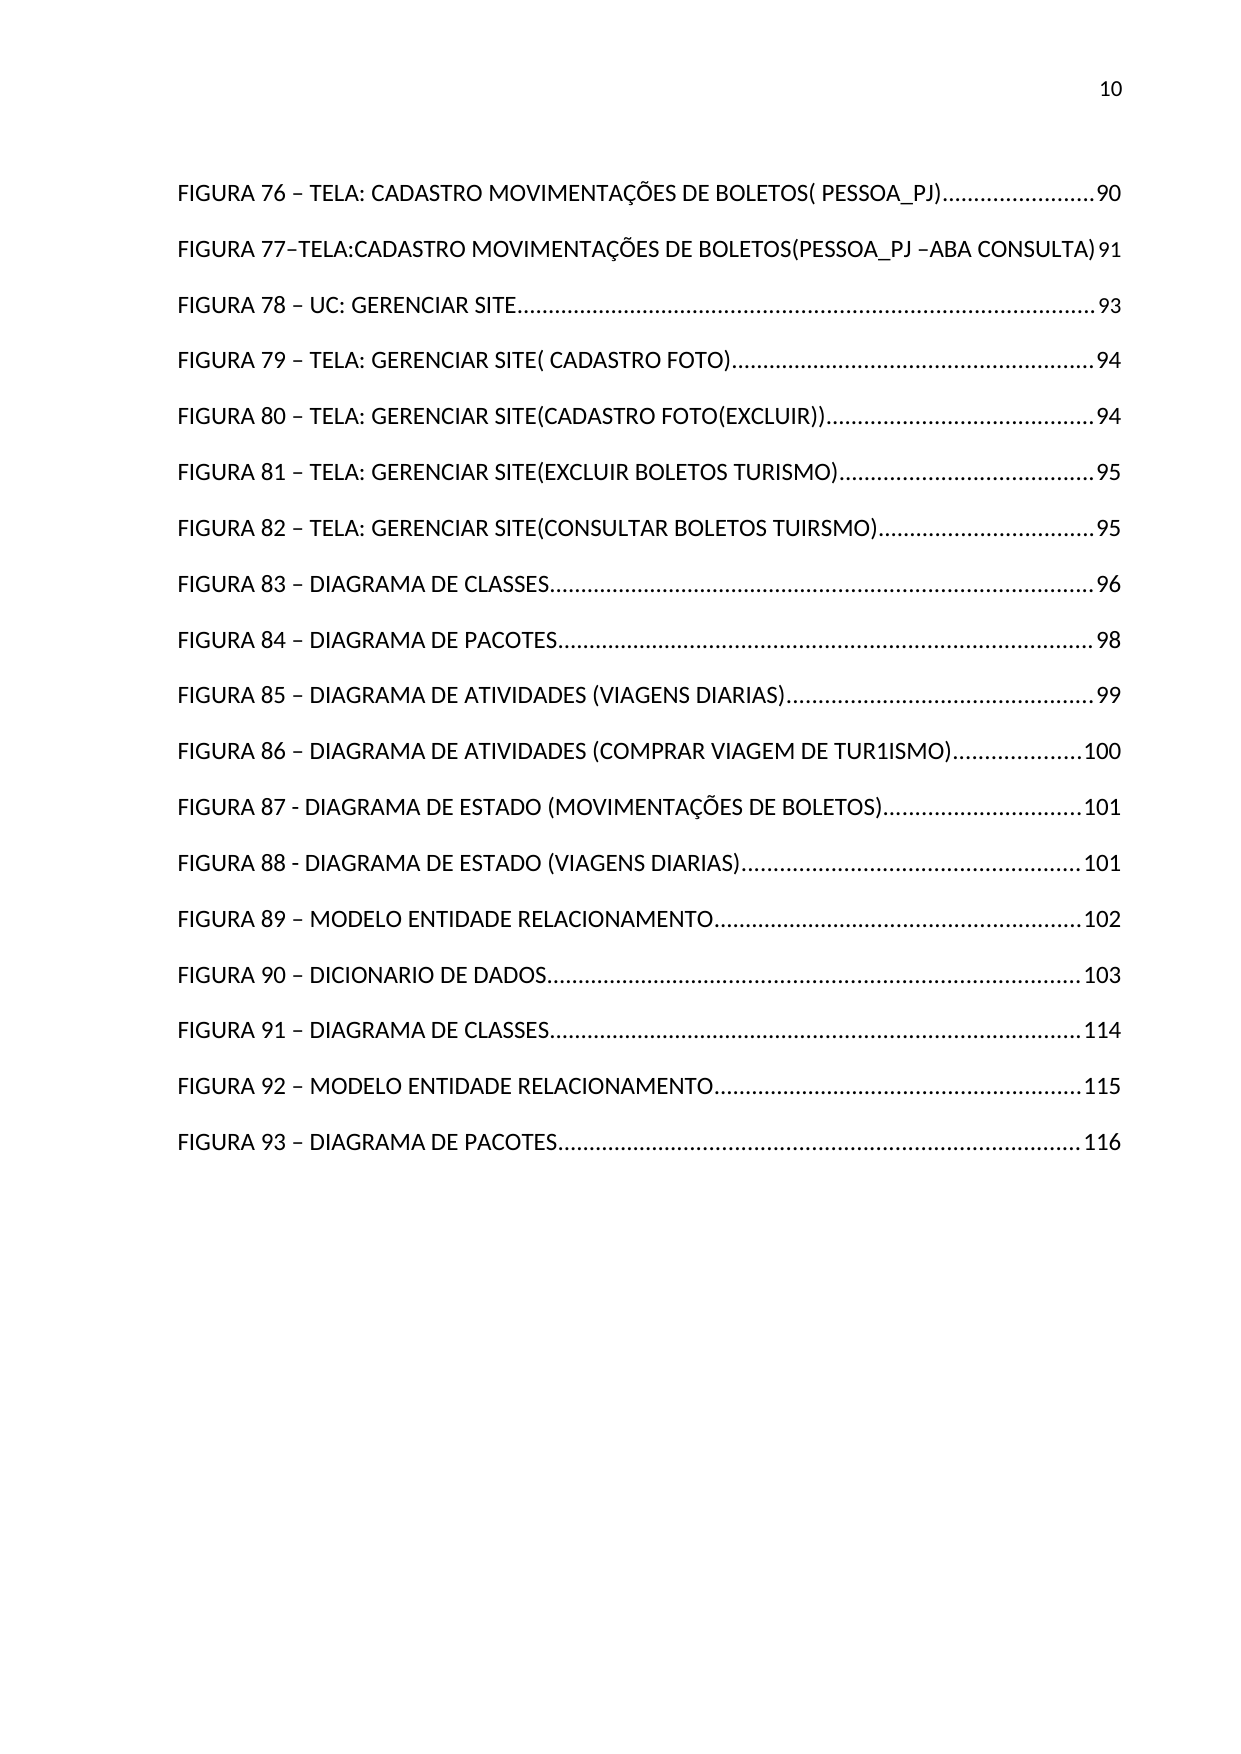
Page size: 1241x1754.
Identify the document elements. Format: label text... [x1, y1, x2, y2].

text FIGURA 87 - DIAGRAMA DE ESTADO (MOVIMENTAÇÕES DE BOLETOS)... 101 [177, 791, 1122, 822]
text FIGURA 76 – TELA: CADASTRO MOVIMENTAÇÕES DE BOLETOS( PESSOA_PJ) 90 [177, 177, 1122, 208]
text FIGURA 90 – DICIONARIO DE DADOS 103 [177, 959, 1122, 989]
text FIGURA 88 - DIAGRAMA DE ESTADO (VIAGENS DIARIAS) 101 [177, 847, 1122, 878]
text FIGURA 78 – UC: GERENCIAR SITE 93 [177, 289, 1122, 319]
text FIGURA 82 – TELA: GERENCIAR SITE(CONSULTAR BOLETOS TUIRSMO) 95 [177, 512, 1122, 543]
text FIGURA 89 – MODELO ENTIDADE RELACIONAMENTO 102 [177, 903, 1122, 933]
text FIGURA 93 – DIAGRAMA DE PACOTES 116 [177, 1126, 1122, 1157]
text FIGURA 91 – DIAGRAMA DE CLASSES 114 [177, 1015, 1122, 1045]
text FIGURA 77–TELA:CADASTRO MOVIMENTAÇÕES DE BOLETOS(PESSOA_PJ –ABA CONSULTA) 91 [177, 233, 1122, 263]
text FIGURA 79 – TELA: GERENCIAR SITE( CADASTRO FOTO) 94 [177, 345, 1122, 375]
text FIGURA 81 – TELA: GERENCIAR SITE(EXCLUIR BOLETOS TURISMO) 95 [177, 456, 1122, 487]
text FIGURA 92 – MODELO ENTIDADE RELACIONAMENTO 115 [177, 1071, 1122, 1101]
text FIGURA 83 – DIAGRAMA DE CLASSES 96 [177, 568, 1122, 598]
text FIGURA 84 – DIAGRAMA DE PACOTES 98 [177, 624, 1122, 654]
text FIGURA 85 – DIAGRAMA DE ATIVIDADES (VIAGENS DIARIAS) 99 [177, 680, 1122, 710]
text FIGURA 86 – DIAGRAMA DE ATIVIDADES (COMPRAR VIAGEM DE TUR1ISMO) 100 [177, 736, 1122, 766]
text FIGURA 80 – TELA: GERENCIAR SITE(CADASTRO FOTO(EXCLUIR)) 94 [177, 401, 1122, 431]
